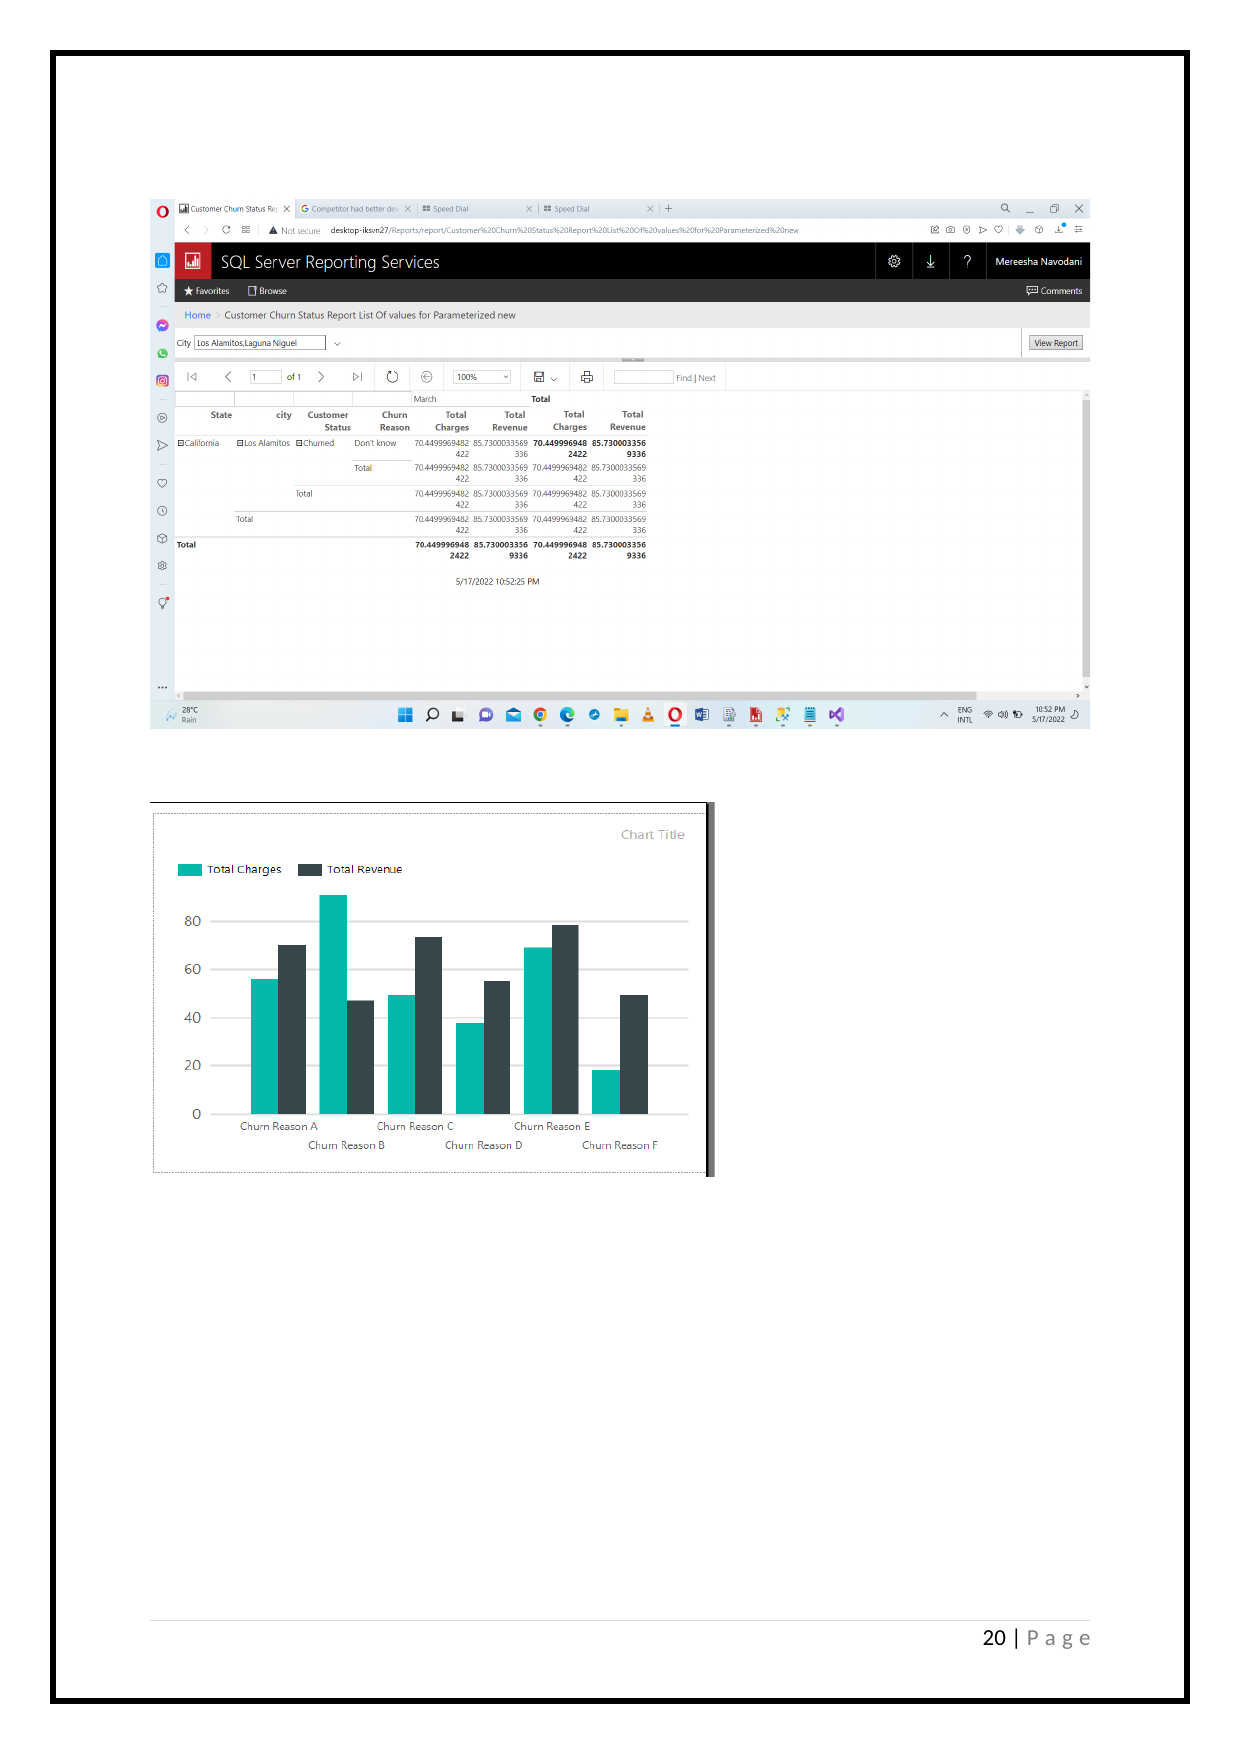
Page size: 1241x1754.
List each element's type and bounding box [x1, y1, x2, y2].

picture [150, 802, 715, 1177]
picture [150, 199, 1091, 729]
